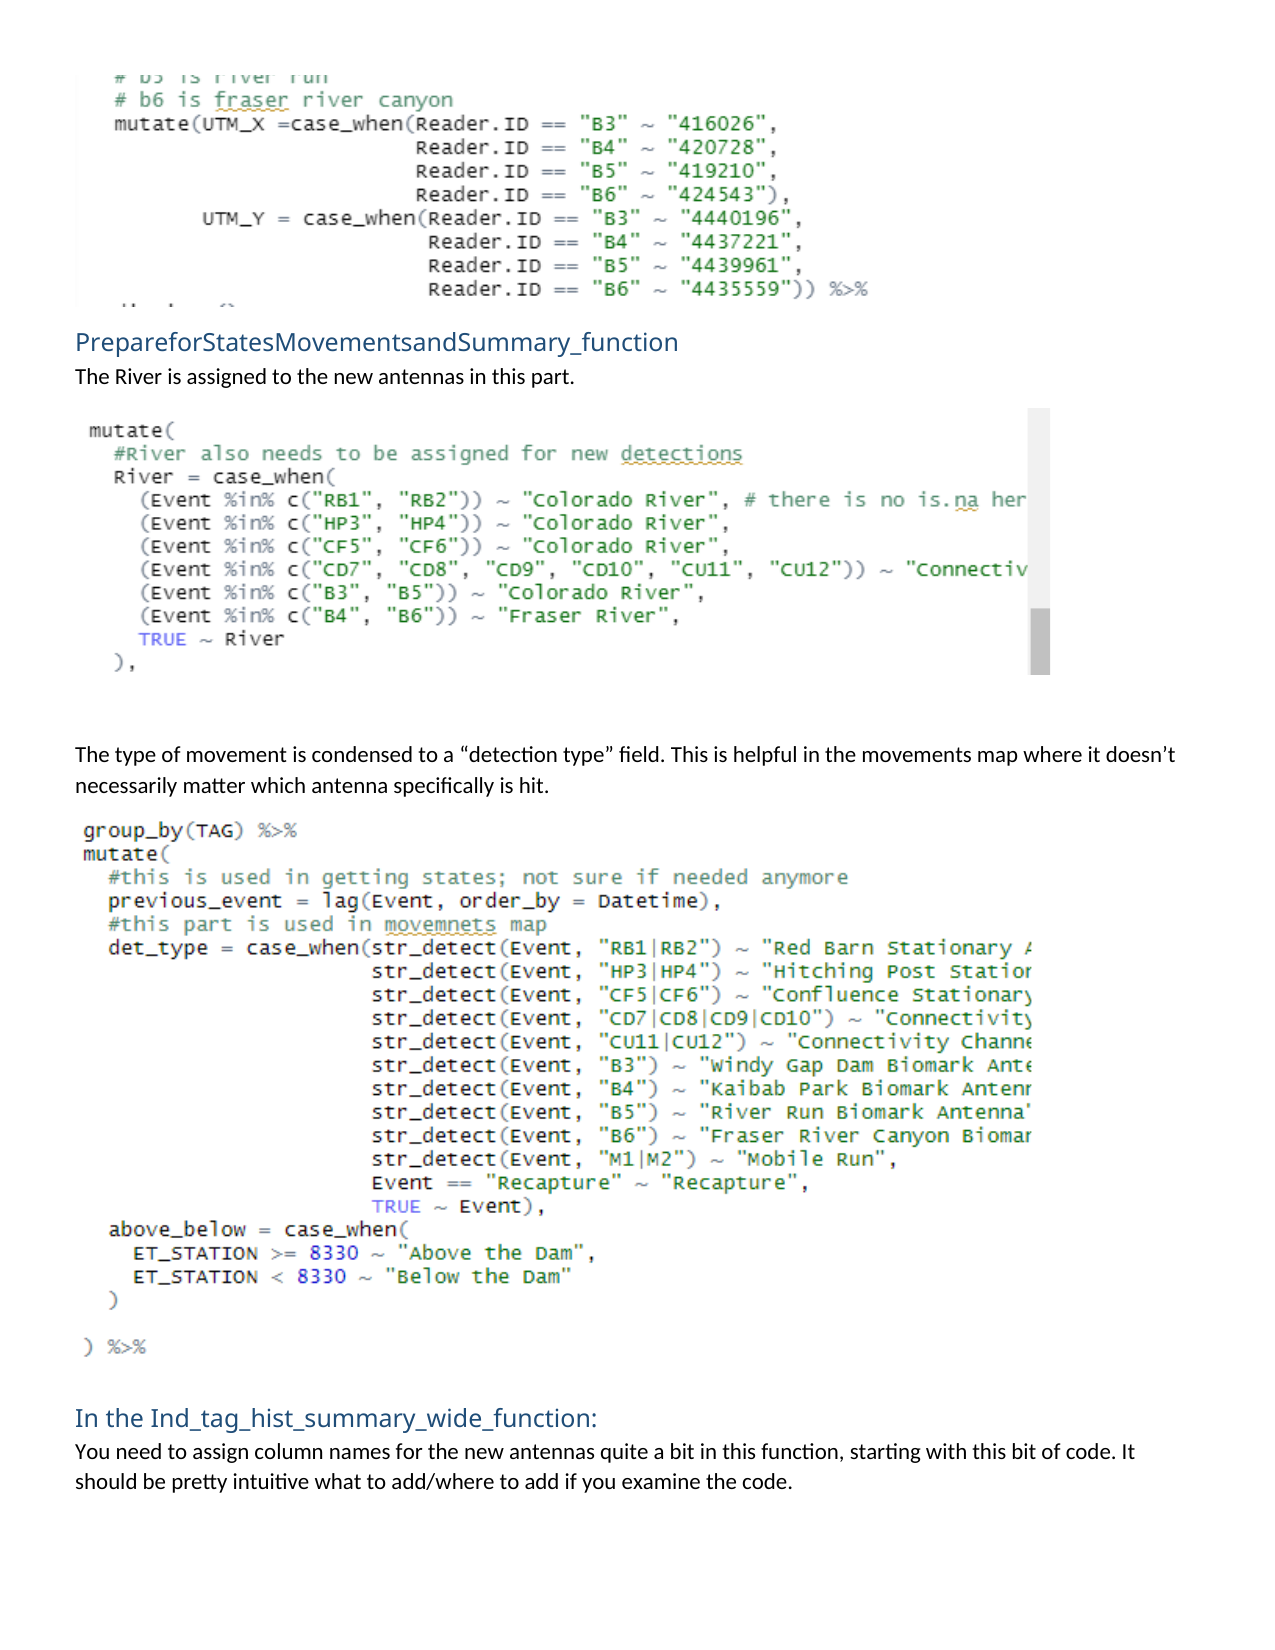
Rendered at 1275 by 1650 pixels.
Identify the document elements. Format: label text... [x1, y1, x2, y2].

picture [75, 408, 1050, 675]
text The River is assigned to the new antennas in this part. [75, 362, 1200, 390]
picture [75, 75, 935, 307]
subtitle PrepareforStatesMovementsandSummary_function [75, 325, 1200, 359]
text The type of movement is condensed to a “detection type” field. This is helpful in the movements map where it doesn’t necessarily matter which antenna specifically is hit. [75, 741, 1200, 799]
subtitle In the Ind_tag_hist_summary_wide_function: [75, 1401, 1200, 1434]
text You need to assign column names for the new antennas quite a bit in this function, starting with this bit of code. It should be pretty intuitive what to add/where to add if you examine the code. [75, 1437, 1200, 1496]
picture [75, 817, 1032, 1382]
